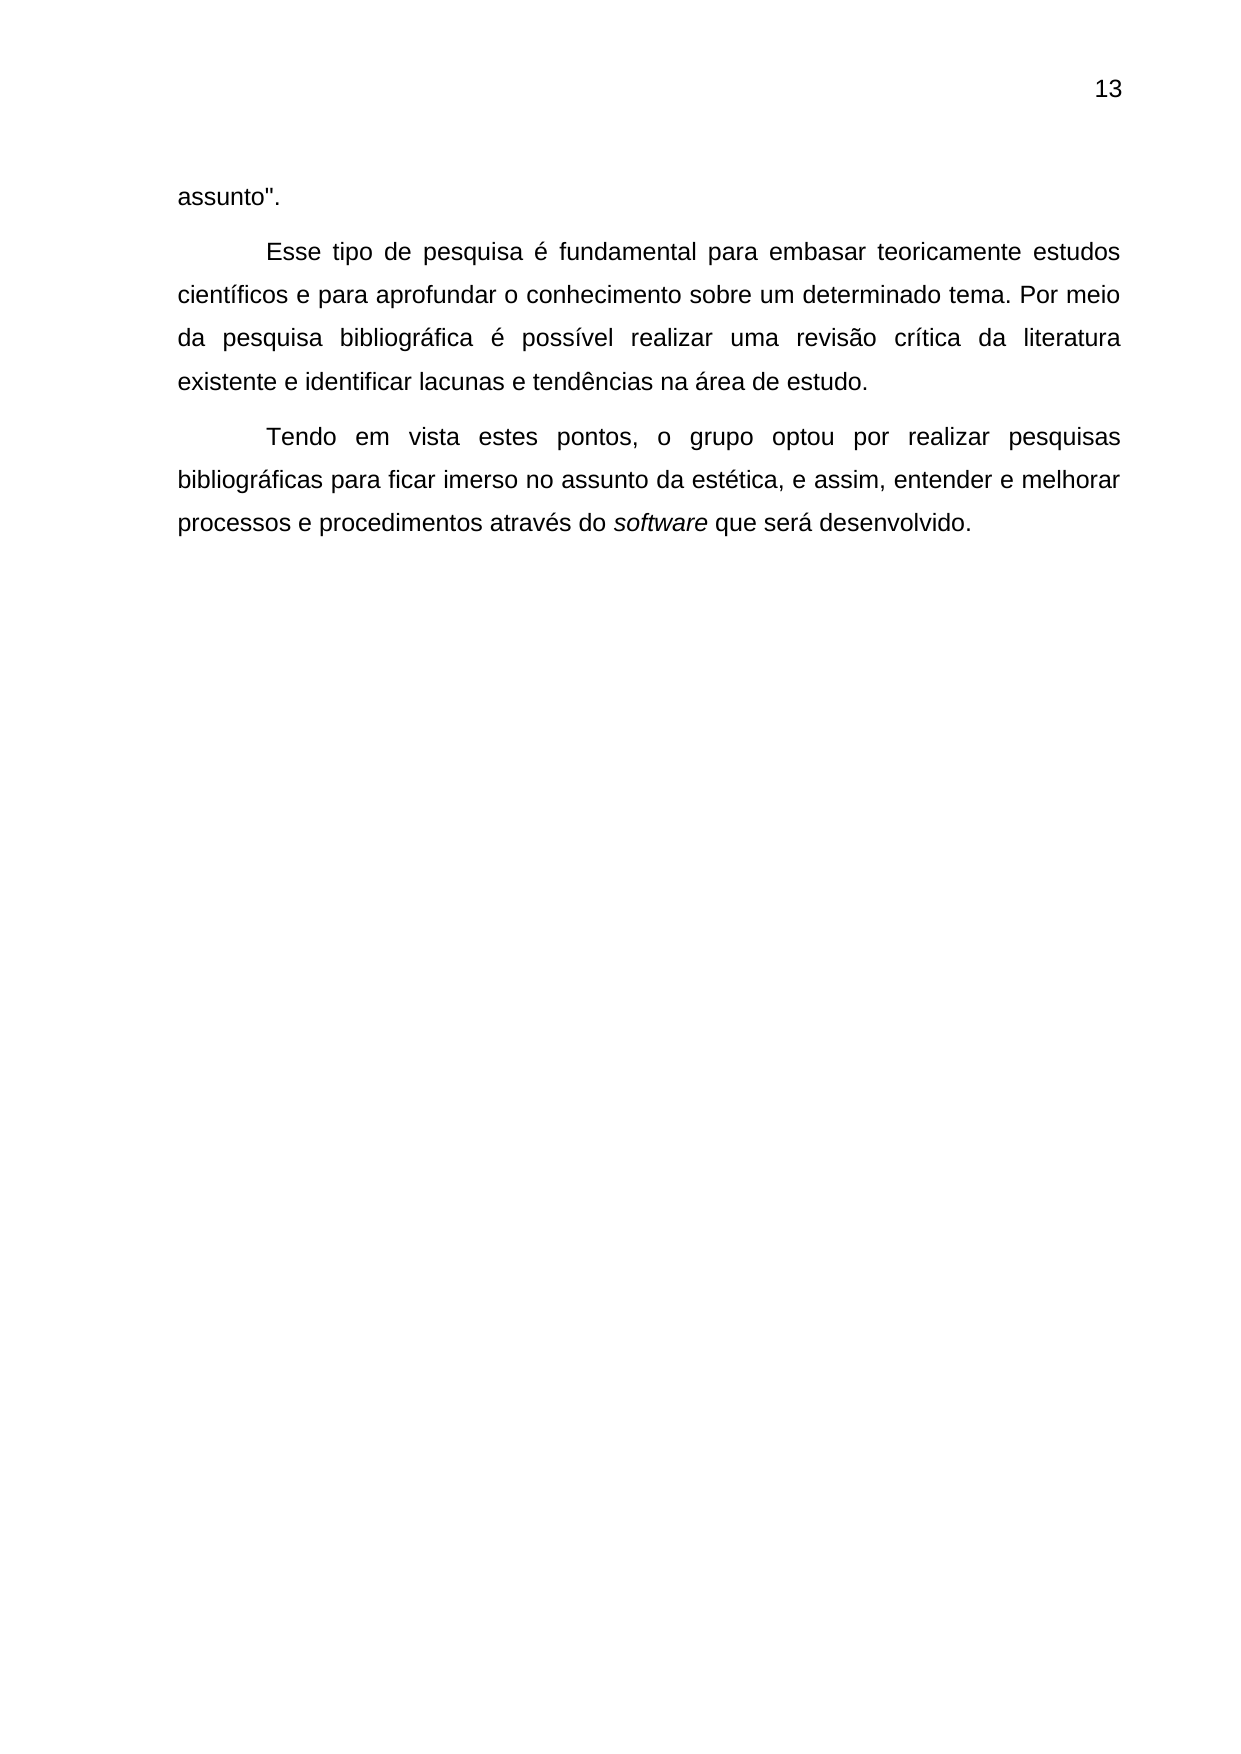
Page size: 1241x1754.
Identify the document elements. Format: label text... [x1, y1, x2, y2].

text Tendo em vista estes pontos, o grupo optou por realizar pesquisas bibliográficas para ficar imerso no assunto da estética, e assim, entender e melhorar processos e procedimentos através do software que será desenvolvido. [177, 422, 1122, 537]
text Esse tipo de pesquisa é fundamental para embasar teoricamente estudos científicos e para aprofundar o conhecimento sobre um determinado tema. Por meio da pesquisa bibliográfica é possível realizar uma revisão crítica da literatura existente e identificar lacunas e tendências na área de estudo. [177, 237, 1122, 395]
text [177, 182, 1122, 210]
